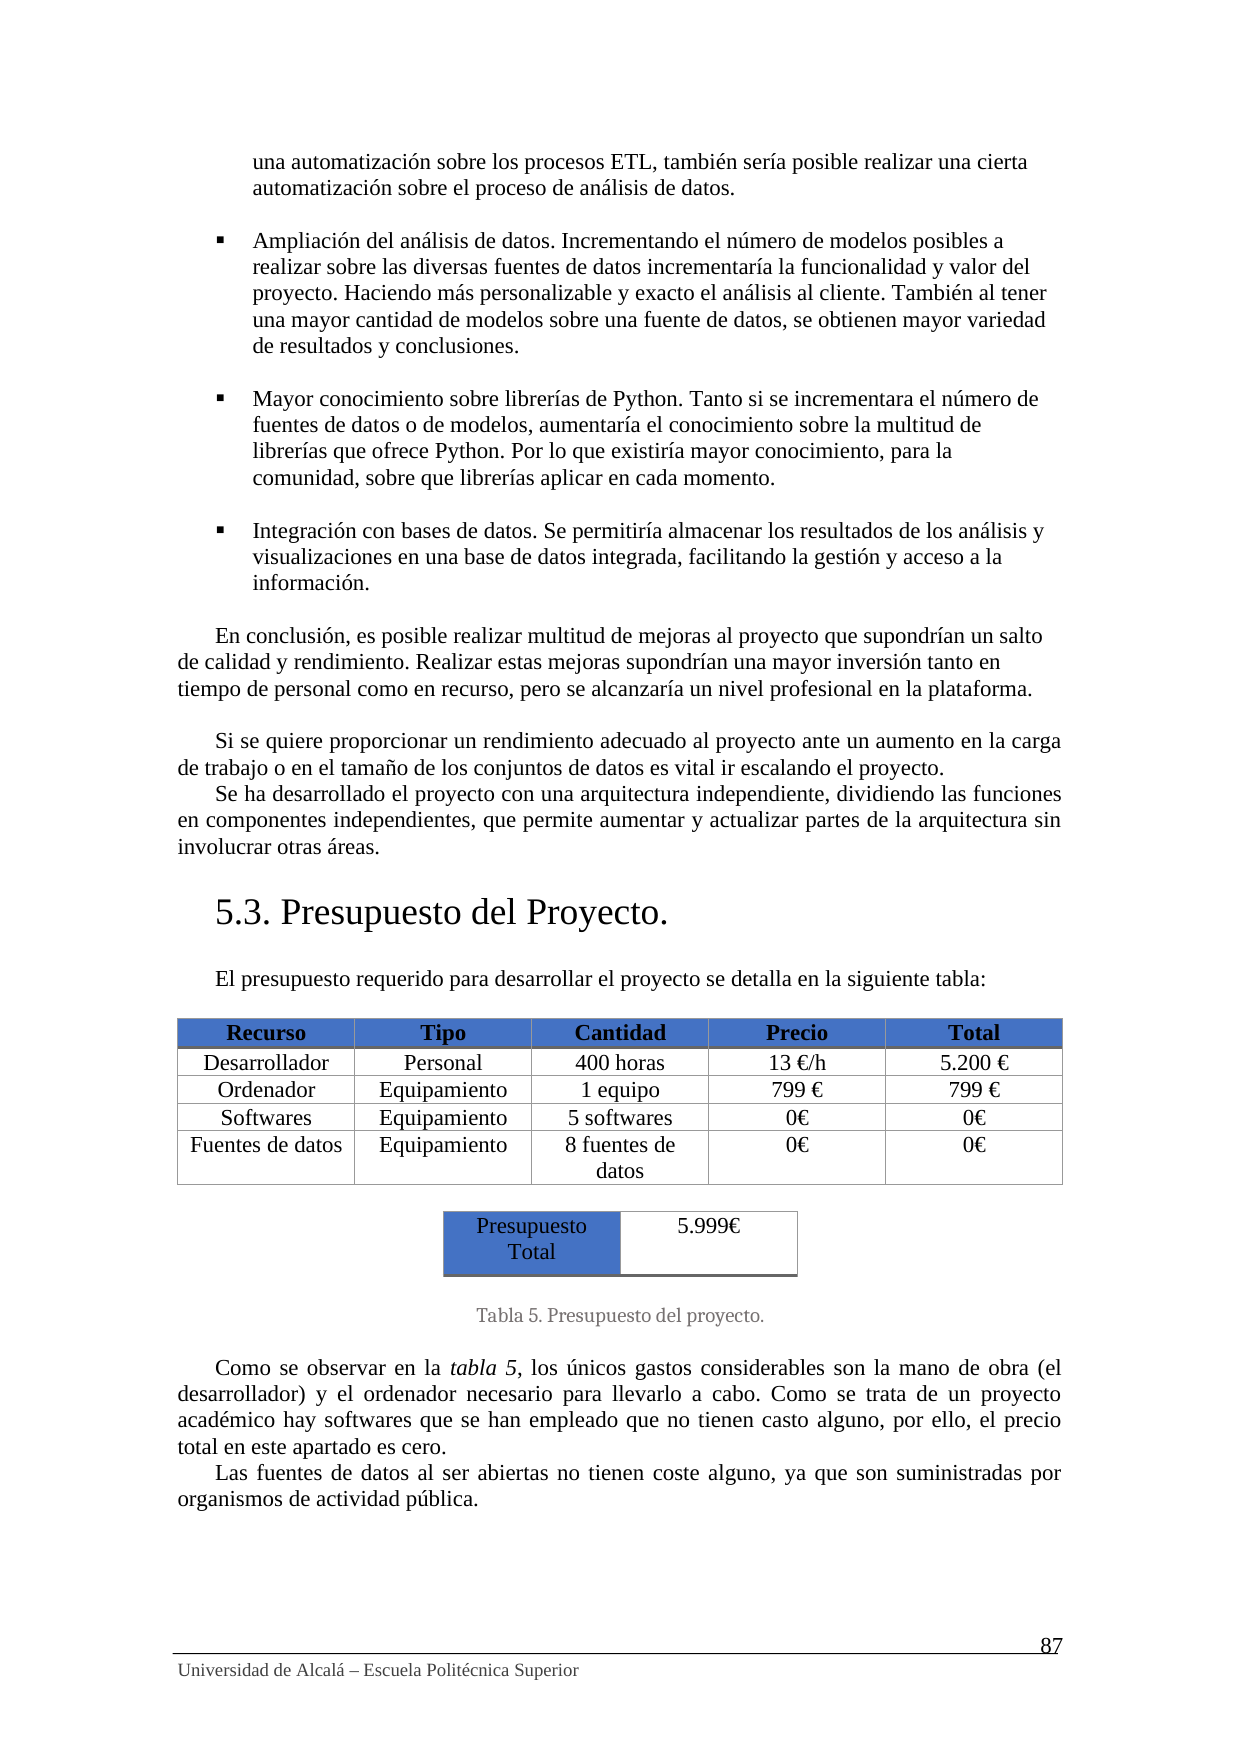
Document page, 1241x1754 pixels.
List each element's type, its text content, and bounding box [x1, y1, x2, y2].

table_cell Desarrollador [178, 1049, 354, 1075]
table_cell Equipamiento [355, 1076, 531, 1102]
table_cell 13 €/h [709, 1049, 885, 1075]
text Se ha desarrollado el proyecto con una arquitectura independiente, dividiendo las funciones en componentes independientes, que permite aumentar y actualizar partes de la arquitectura sin involucrar otras áreas. [177, 780, 1063, 859]
table_header Recurso [178, 1019, 354, 1046]
table_cell 0€ [709, 1131, 885, 1184]
list Mayor conocimiento sobre librerías de Python. Tanto si se incrementara el número de fuentes de datos o de modelos, aumentaría el conocimiento sobre la multitud de librerías que ofrece Python. Por lo que existiría mayor conocimiento, para la comunidad, sobre que librerías aplicar en cada momento. [215, 385, 1063, 490]
table_header Tipo [355, 1019, 531, 1046]
table_cell Equipamiento [355, 1131, 531, 1184]
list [215, 148, 1063, 200]
table_cell 5 softwares [532, 1104, 708, 1130]
table_cell 799 € [886, 1076, 1062, 1102]
text Las fuentes de datos al ser abiertas no tienen coste alguno, ya que son suministradas por organismos de actividad pública. [177, 1459, 1063, 1512]
text Como se observar en la tabla 5, los únicos gastos considerables son la mano de obra (el desarrollador) y el ordenador necesario para llevarlo a cabo. Como se trata de un proyecto académico hay softwares que se han empleado que no tienen casto alguno, por ello, el precio total en este apartado es cero. [177, 1354, 1063, 1459]
text El presupuesto requerido para desarrollar el proyecto se detalla en la siguiente tabla: [177, 966, 1063, 992]
table_cell 8 fuentes de datos [532, 1131, 708, 1184]
list Ampliación del análisis de datos. Incrementando el número de modelos posibles a realizar sobre las diversas fuentes de datos incrementaría la funcionalidad y valor del proyecto. Haciendo más personalizable y exacto el análisis al cliente. También al tener una mayor cantidad de modelos sobre una fuente de datos, se obtienen mayor variedad de resultados y conclusiones. [215, 227, 1063, 358]
table_cell 5.200 € [886, 1049, 1062, 1075]
list Integración con bases de datos. Se permitiría almacenar los resultados de los análisis y visualizaciones en una base de datos integrada, facilitando la gestión y acceso a la información. [215, 517, 1063, 596]
table_cell Softwares [178, 1104, 354, 1130]
table_header 5.999€ [621, 1212, 797, 1274]
table_cell Personal [355, 1049, 531, 1075]
text En conclusión, es posible realizar multitud de mejoras al proyecto que supondrían un salto de calidad y rendimiento. Realizar estas mejoras supondrían una mayor inversión tanto en tiempo de personal como en recurso, pero se alcanzaría un nivel profesional en la plataforma. [177, 622, 1063, 701]
table_cell 0€ [886, 1104, 1062, 1130]
table_cell Ordenador [178, 1076, 354, 1102]
table_header Cantidad [532, 1019, 708, 1046]
table_cell Fuentes de datos [178, 1131, 354, 1184]
text 5.3. Presupuesto del Proyecto. [215, 890, 1063, 933]
text Si se quiere proporcionar un rendimiento adecuado al proyecto ante un aumento en la carga de trabajo o en el tamaño de los conjuntos de datos es vital ir escalando el proyecto. [177, 727, 1063, 780]
table_header Total [886, 1019, 1062, 1046]
table_cell 1 equipo [532, 1076, 708, 1102]
table_header Precio [709, 1019, 885, 1046]
table_cell 0€ [886, 1131, 1062, 1184]
table_header Presupuesto Total [444, 1212, 620, 1274]
table_cell Equipamiento [355, 1104, 531, 1130]
table_cell 799 € [709, 1076, 885, 1102]
table_cell 0€ [709, 1104, 885, 1130]
table_cell 400 horas [532, 1049, 708, 1075]
